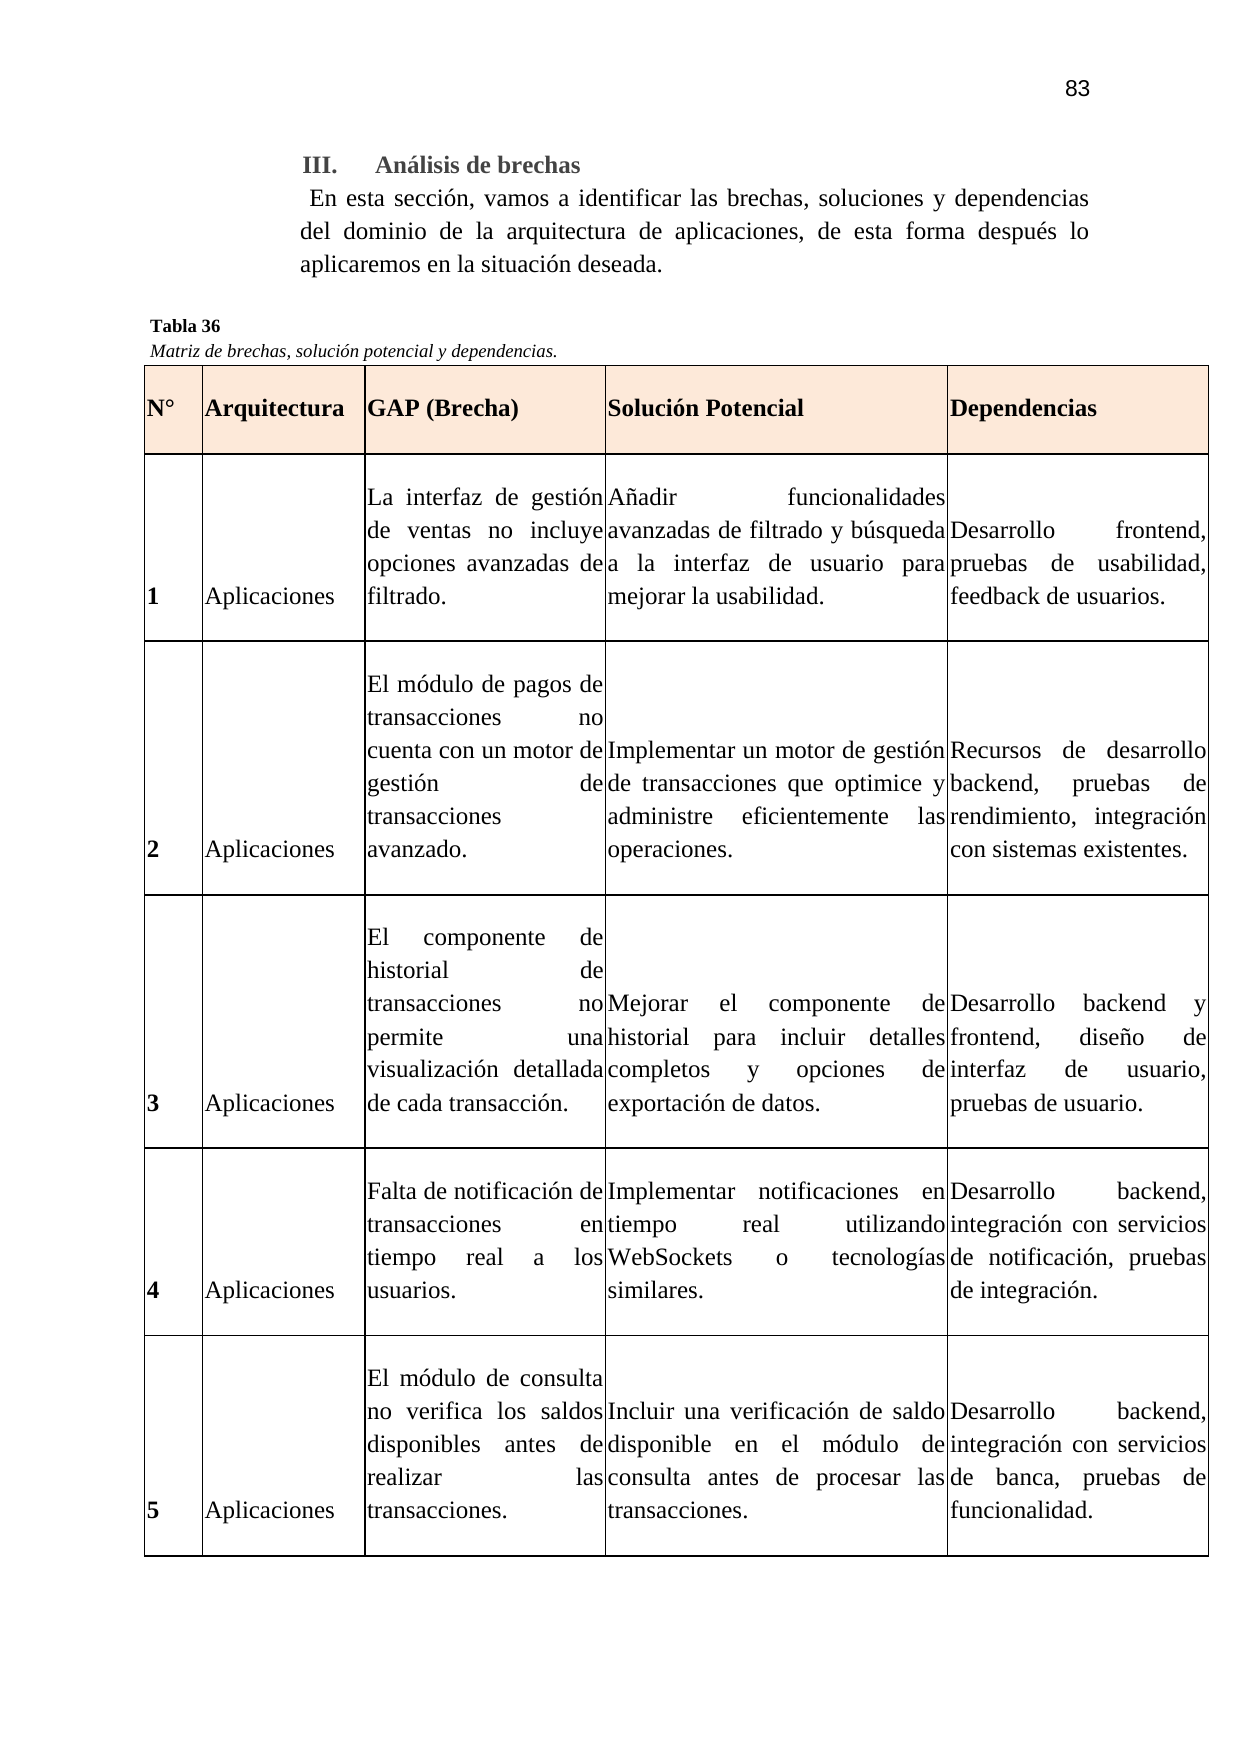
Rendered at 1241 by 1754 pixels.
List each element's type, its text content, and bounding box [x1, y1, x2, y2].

table_cell Incluir una verificación de saldo disponible en el módulo de consulta antes de procesar las transacciones. [606, 1336, 947, 1555]
table_header GAP (Brecha) [366, 366, 605, 453]
table_cell Aplicaciones [203, 642, 364, 894]
table_cell El módulo de pagos de transacciones no cuenta con un motor de gestión de transacciones avanzado. [366, 642, 605, 894]
table_header Solución Potencial [606, 366, 947, 453]
table_cell Aplicaciones [203, 455, 364, 640]
table_cell 3 [145, 896, 202, 1147]
table_cell Desarrollo backend y frontend, diseño de interfaz de usuario, pruebas de usuario. [948, 896, 1208, 1147]
table_cell Desarrollo frontend, pruebas de usabilidad, feedback de usuarios. [948, 455, 1208, 640]
table_cell Añadir funcionalidades avanzadas de filtrado y búsqueda a la interfaz de usuario para mejorar la usabilidad. [606, 455, 947, 640]
table_cell 4 [145, 1149, 202, 1335]
table_cell El módulo de consulta no verifica los saldos disponibles antes de realizar las transacciones. [366, 1336, 605, 1555]
table_cell Falta de notificación de transacciones en tiempo real a los usuarios. [366, 1149, 605, 1335]
table_cell Aplicaciones [203, 1149, 364, 1335]
table_cell Desarrollo backend, integración con servicios de notificación, pruebas de integración. [948, 1149, 1208, 1335]
table_header Dependencias [948, 366, 1208, 453]
table_cell Aplicaciones [203, 896, 364, 1147]
table_cell Recursos de desarrollo backend, pruebas de rendimiento, integración con sistemas existentes. [948, 642, 1208, 894]
text Tabla 36 [150, 315, 1090, 337]
table_header N° [145, 366, 202, 453]
text Matriz de brechas, solución potencial y dependencias. [150, 340, 1090, 361]
table_cell 1 [145, 455, 202, 640]
table_cell El componente de historial de transacciones no permite una visualización detallada de cada transacción. [366, 896, 605, 1147]
table_cell Implementar notificaciones en tiempo real utilizando WebSockets o tecnologías similares. [606, 1149, 947, 1335]
table_cell Desarrollo backend, integración con servicios de banca, pruebas de funcionalidad. [948, 1336, 1208, 1555]
table_cell Implementar un motor de gestión de transacciones que optimice y administre eficientemente las operaciones. [606, 642, 947, 894]
table_cell 5 [145, 1336, 202, 1555]
text En esta sección, vamos a identificar las brechas, soluciones y dependencias del dominio de la arquitectura de aplicaciones, de esta forma después lo aplicaremos en la situación deseada. [300, 183, 1090, 278]
table_header Arquitectura [203, 366, 364, 453]
subtitle Análisis de brechas [337, 150, 1090, 179]
table_cell Aplicaciones [203, 1336, 364, 1555]
table_cell 2 [145, 642, 202, 894]
table_cell Mejorar el componente de historial para incluir detalles completos y opciones de exportación de datos. [606, 896, 947, 1147]
table_cell La interfaz de gestión de ventas no incluye opciones avanzadas de filtrado. [366, 455, 605, 640]
